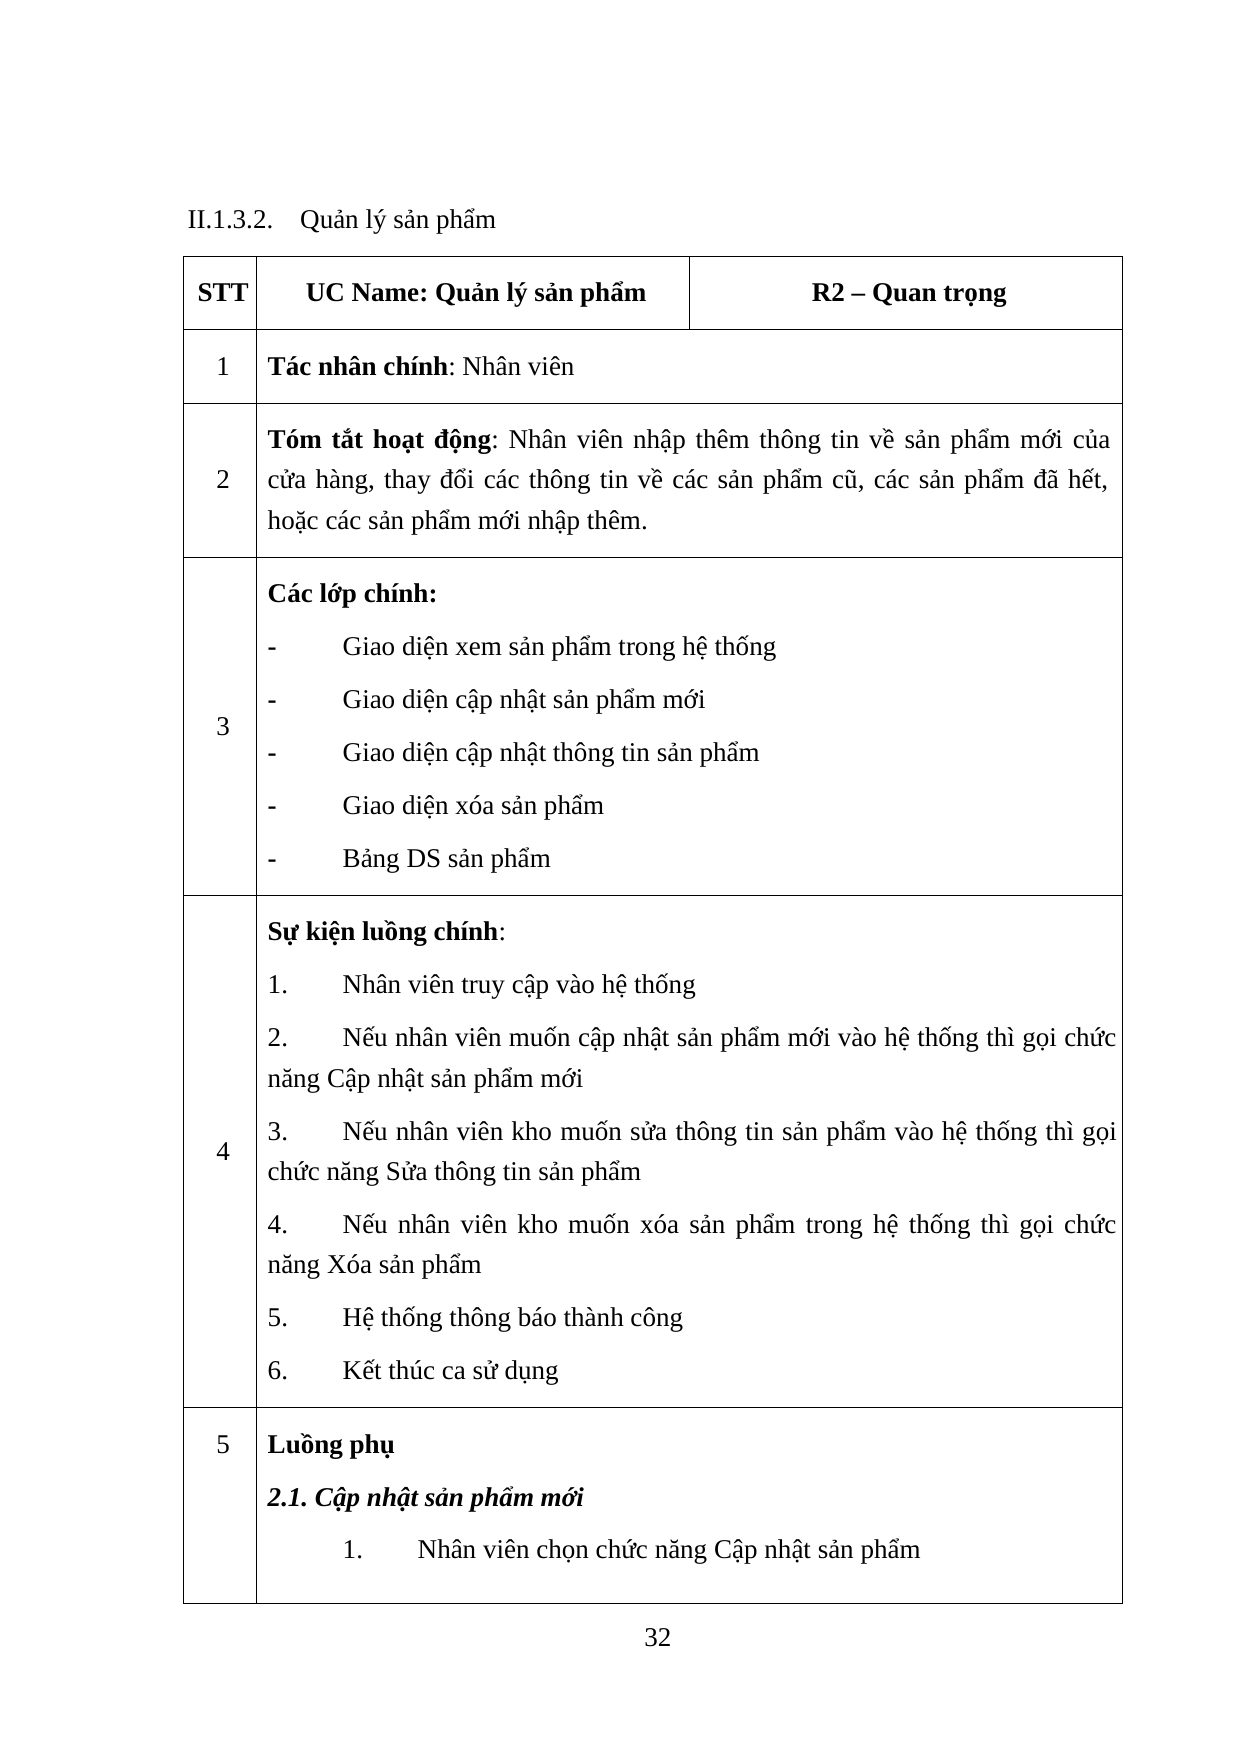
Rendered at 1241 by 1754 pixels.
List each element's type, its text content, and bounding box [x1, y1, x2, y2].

table_cell 4 [184, 896, 256, 1407]
table_cell Tóm tắt hoạt động: Nhân viên nhập thêm thông tin về sản phẩm mới của cửa hàng, thay đổi các thông tin về các sản phẩm cũ, các sản phẩm đã hết, hoặc các sản phẩm mới nhập thêm. [257, 404, 1122, 557]
table_cell 3 [184, 558, 256, 895]
table_cell Tác nhân chính: Nhân viên [257, 330, 1122, 403]
table_header STT [184, 257, 256, 329]
list Quản lý sản phẩm [187, 203, 1090, 234]
table_cell Sự kiện luồng chính: Nhân viên truy cập vào hệ thống Nếu nhân viên muốn cập nhật sản phẩm mới vào hệ thống thì gọi chức năng Cập nhật sản phẩm mới Nếu nhân viên kho muốn sửa thông tin sản phẩm vào hệ thống thì gọi chức năng Sửa thông tin sản phẩm Nếu nhân viên kho muốn xóa sản phẩm trong hệ thống thì gọi chức năng Xóa sản phẩm Hệ thống thông báo thành công Kết thúc ca sử dụng [257, 896, 1122, 1407]
table_header UC Name: Quản lý sản phẩm [257, 257, 689, 329]
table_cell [257, 1408, 1122, 1603]
table_cell 1 [184, 330, 256, 403]
table_cell 2 [184, 404, 256, 557]
table_cell Các lớp chính: Giao diện xem sản phẩm trong hệ thống Giao diện cập nhật sản phẩm mới Giao diện cập nhật thông tin sản phẩm Giao diện xóa sản phẩm Bảng DS sản phẩm [257, 558, 1122, 895]
table_header R2 – Quan trọng [690, 257, 1122, 329]
table_cell 5 [184, 1408, 256, 1603]
